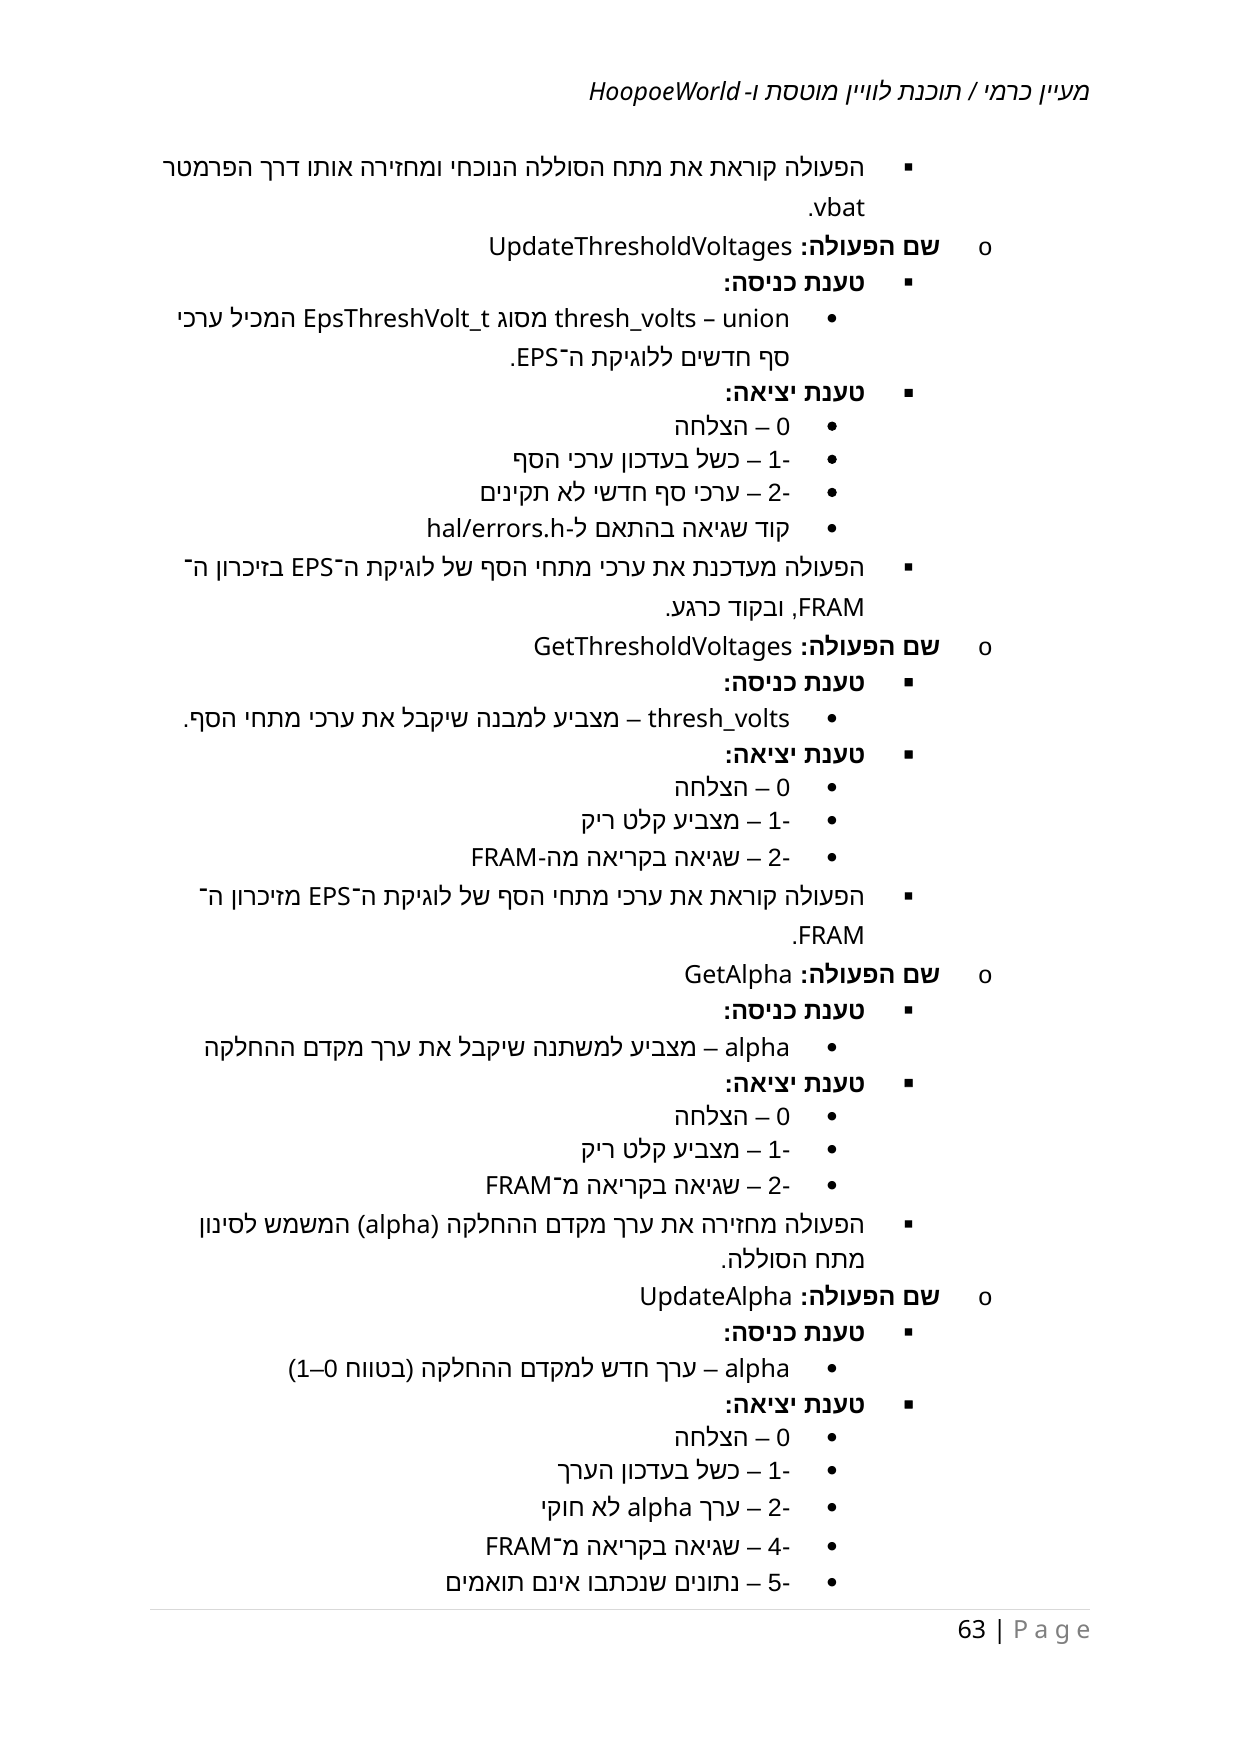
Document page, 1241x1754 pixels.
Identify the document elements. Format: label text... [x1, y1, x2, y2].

list הפעולה מחזירה את ערך מקדם ההחלקה (alpha) המשמש לסינון מתח הסוללה. [150, 1207, 903, 1274]
list alpha – ערך חדש למקדם ההחלקה (בטווח 0–1) [150, 1351, 828, 1385]
list -1 – מצביע קלט ריק [150, 1135, 828, 1164]
list שם הפעולה: GetAlpha [150, 957, 978, 991]
list -2 – שגיאה בקריאה מ־FRAM [150, 1168, 828, 1202]
list 0 – הצלחה [150, 1102, 828, 1131]
list -4 – שגיאה בקריאה מ־FRAM [150, 1529, 828, 1563]
list -2 – שגיאה בקריאה מה-FRAM [150, 839, 828, 873]
list טענת כניסה: [150, 668, 903, 697]
list טענת יציאה: [150, 378, 903, 407]
list טענת יציאה: [150, 1068, 903, 1097]
list 0 – הצלחה [150, 1423, 828, 1452]
list טענת כניסה: [150, 268, 903, 297]
list -1 – כשל בעדכון ערכי הסף [150, 444, 828, 473]
list טענת יציאה: [150, 1390, 903, 1419]
list alpha – מצביע למשתנה שיקבל את ערך מקדם ההחלקה [150, 1029, 828, 1063]
list הפעולה מעדכנת את ערכי מתחי הסף של לוגיקת ה־EPS בזיכרון ה־FRAM, ובקוד כרגע. [150, 550, 903, 623]
list 0 – הצלחה [150, 411, 828, 440]
list thresh_volts – union מסוג EpsThreshVolt_t המכיל ערכי סף חדשים ללוגיקת ה־EPS. [150, 301, 828, 373]
list 0 – הצלחה [150, 773, 828, 802]
list -5 – נתונים שנכתבו אינם תואמים [150, 1568, 828, 1597]
list טענת כניסה: [150, 996, 903, 1025]
list הפעולה קוראת את מתח הסוללה הנוכחי ומחזירה אותו דרך הפרמטר vbat. [150, 150, 903, 223]
list שם הפעולה: UpdateAlpha [150, 1278, 978, 1313]
list -2 – ערכי סף חדשי לא תקינים [150, 478, 828, 507]
list הפעולה קוראת את ערכי מתחי הסף של לוגיקת ה־EPS מזיכרון ה־FRAM. [150, 878, 903, 952]
list שם הפעולה: UpdateThresholdVoltages [150, 228, 978, 263]
list טענת יציאה: [150, 740, 903, 769]
list שם הפעולה: GetThresholdVoltages [150, 628, 978, 663]
list -1 – מצביע קלט ריק [150, 806, 828, 835]
list -2 – ערך alpha לא חוקי [150, 1489, 828, 1523]
list קוד שגיאה בהתאם ל-hal/errors.h [150, 511, 828, 545]
list -1 – כשל בעדכון הערך [150, 1456, 828, 1485]
list thresh_volts – מצביע למבנה שיקבל את ערכי מתחי הסף. [150, 701, 828, 735]
list טענת כניסה: [150, 1318, 903, 1347]
